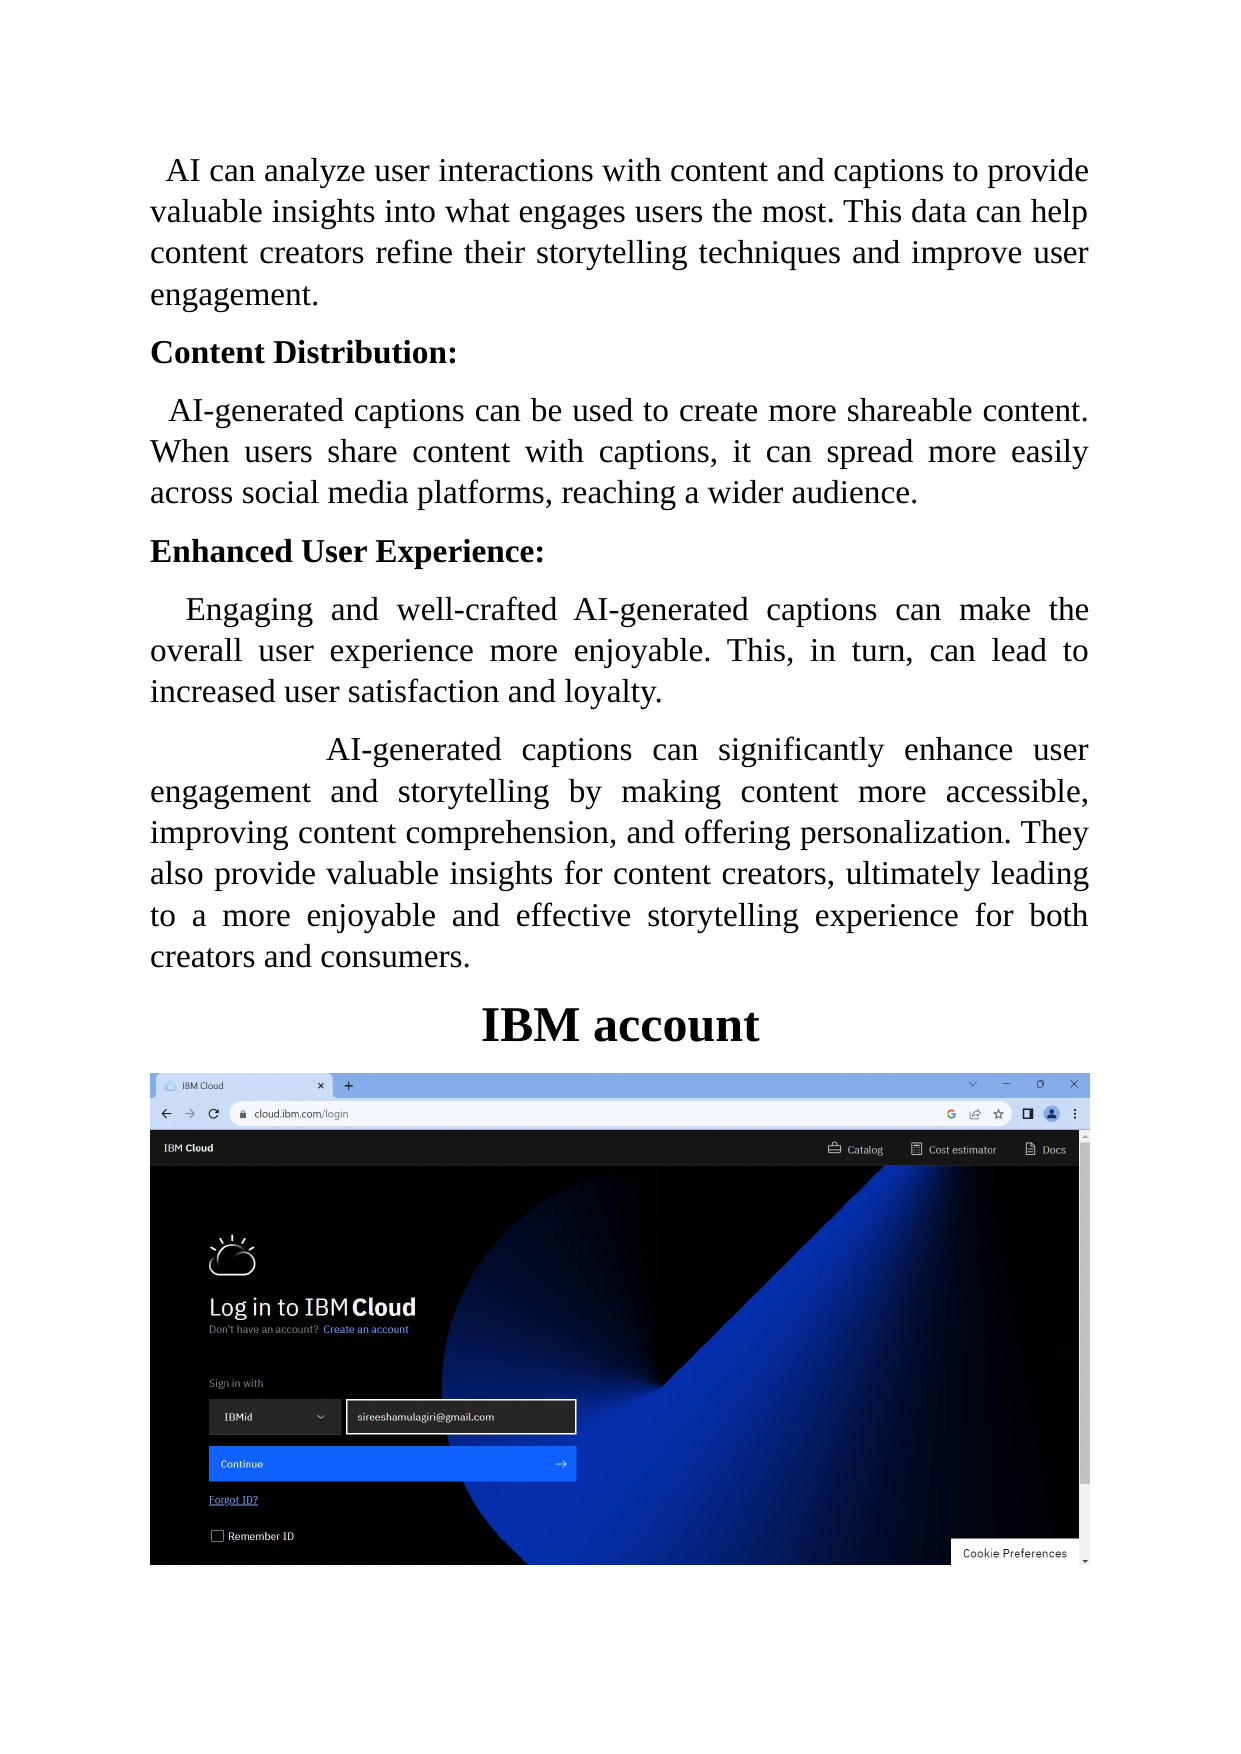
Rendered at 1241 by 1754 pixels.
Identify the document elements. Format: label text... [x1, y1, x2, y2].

text Content Distribution: [150, 332, 1090, 370]
text AI-generated captions can significantly enhance user engagement and storytelling by making content more accessible, improving content comprehension, and offering personalization. They also provide valuable insights for content creators, ultimately leading to a more enjoyable and effective storytelling experience for both creators and consumers. [150, 729, 1090, 975]
picture [150, 1073, 1091, 1565]
text IBM account [150, 994, 1090, 1052]
text Engaging and well-crafted AI-generated captions can make the overall user experience more enjoyable. This, in turn, can lead to increased user satisfaction and loyalty. [150, 589, 1090, 710]
text AI can analyze user interactions with content and captions to provide valuable insights into what engages users the most. This data can help content creators refine their storytelling techniques and improve user engagement. [150, 150, 1090, 312]
text Enhanced User Experience: [150, 531, 1090, 569]
text AI-generated captions can be used to create more shareable content. When users share content with captions, it can spread more easily across social media platforms, reaching a wider audience. [150, 390, 1090, 511]
